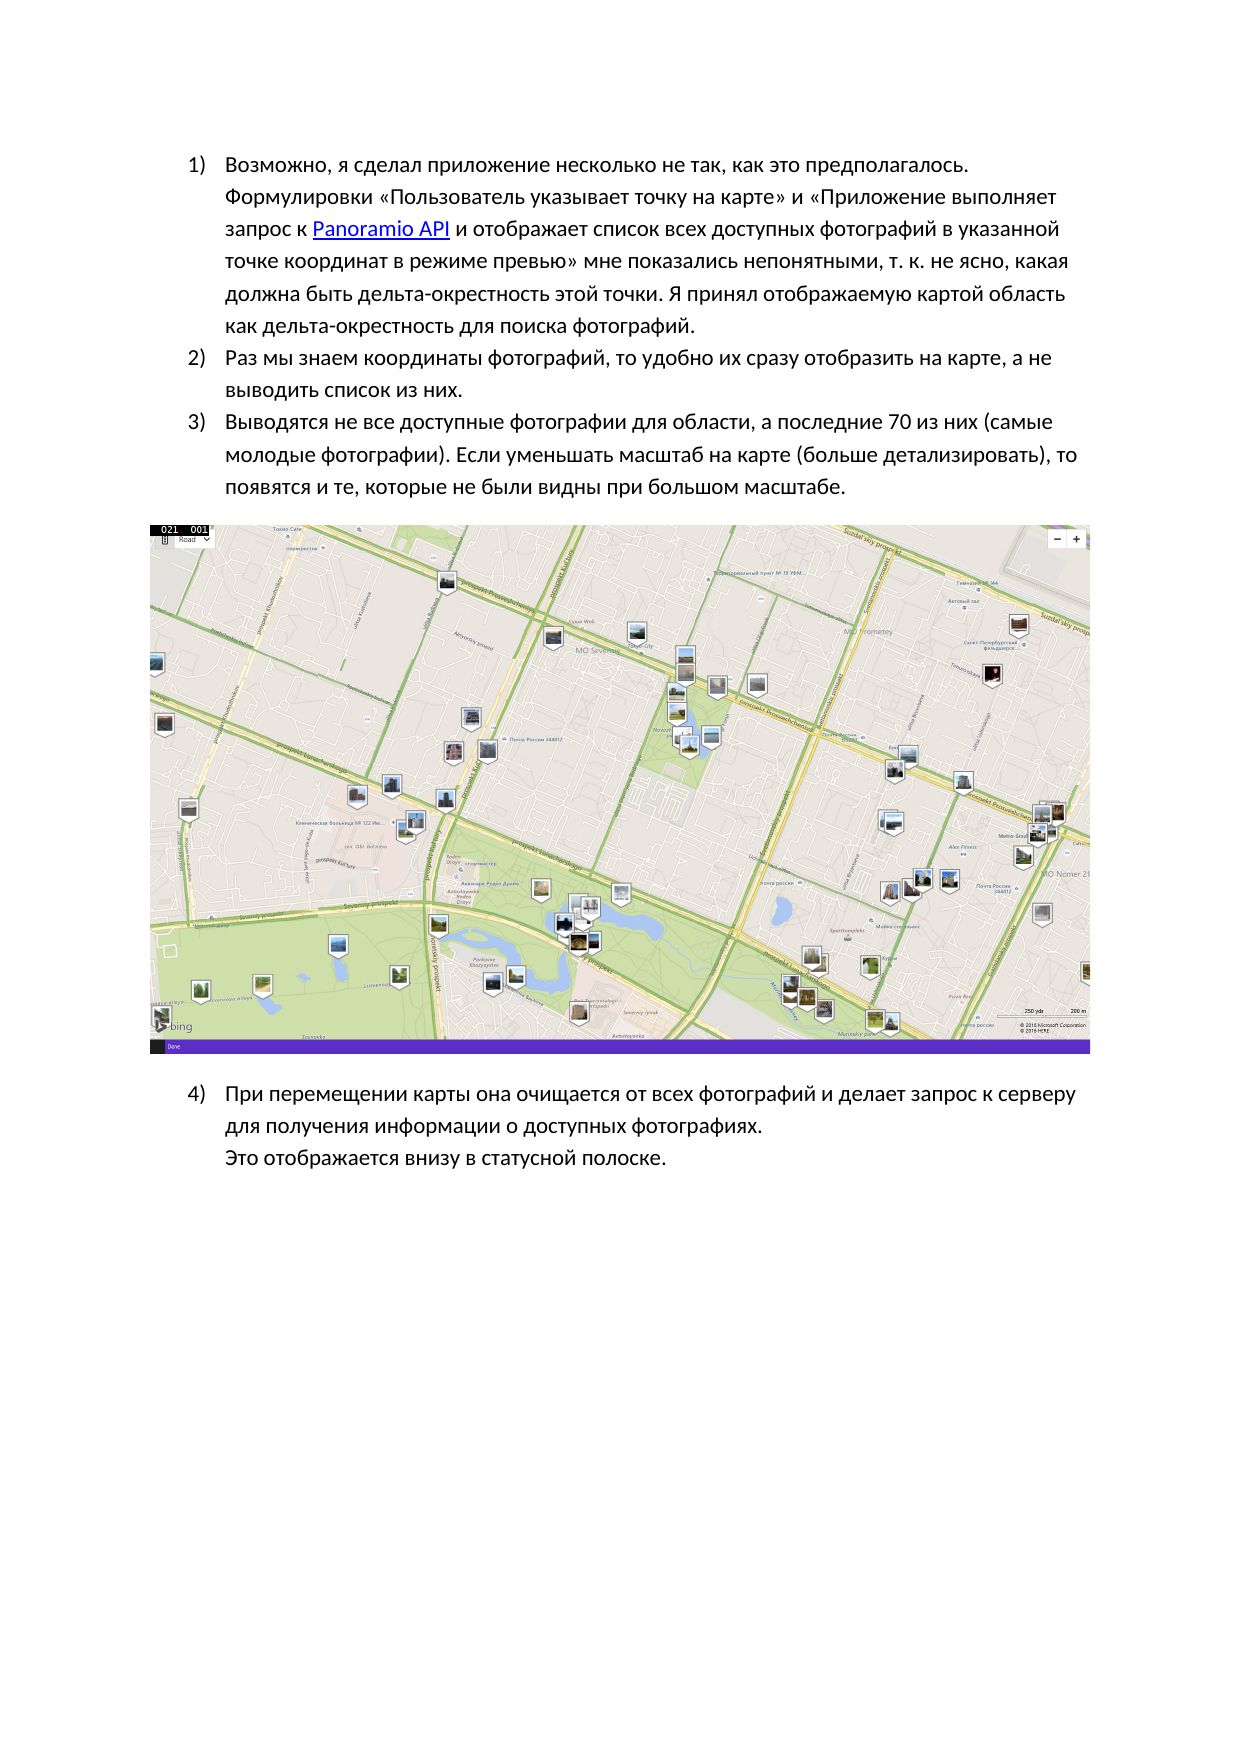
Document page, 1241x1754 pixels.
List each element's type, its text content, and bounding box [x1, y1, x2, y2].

list Выводятся не все доступные фотографии для области, а последние 70 из них (самые молодые фотографии). Если уменьшать масштаб на карте (больше детализировать), то появятся и те, которые не были видны при большом масштабе. [187, 407, 1090, 500]
picture [150, 525, 1091, 1054]
list При перемещении карты она очищается от всех фотографий и делает запрос к серверу для получения информации о доступных фотографиях. Это отображается внизу в статусной полоске. [187, 1079, 1090, 1171]
list Возможно, я сделал приложение несколько не так, как это предполагалось. Формулировки «Пользователь указывает точку на карте» и «Приложение выполняет запрос к Panoramio API и отображает список всех доступных фотографий в указанной точке координат в режиме превью» мне показались непонятными, т. к. не ясно, какая должна быть дельта-окрестность этой точки. Я принял отображаемую картой область как дельта-окрестность для поиска фотографий. [187, 150, 1090, 339]
list Раз мы знаем координаты фотографий, то удобно их сразу отобразить на карте, а не выводить список из них. [187, 343, 1090, 403]
